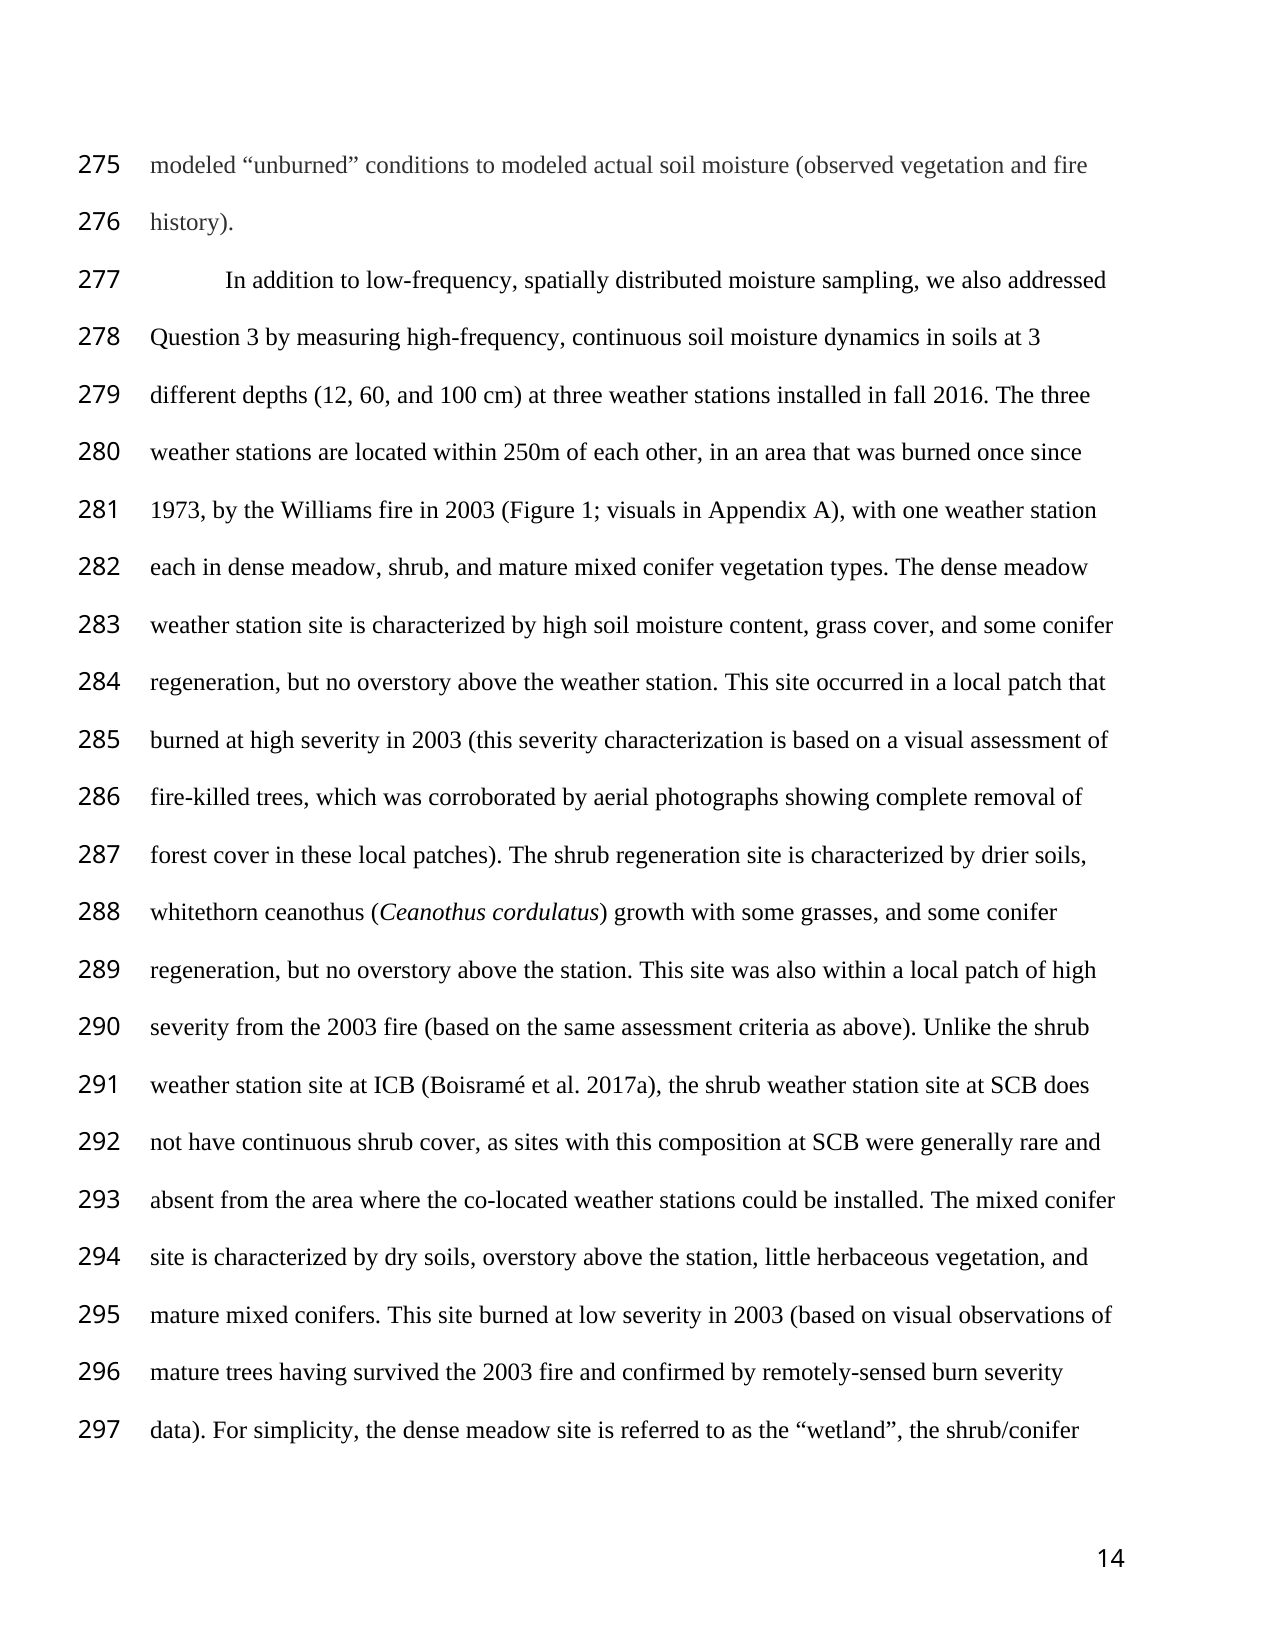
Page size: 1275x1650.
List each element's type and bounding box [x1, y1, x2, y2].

text [150, 150, 1125, 236]
text [150, 265, 1125, 1444]
